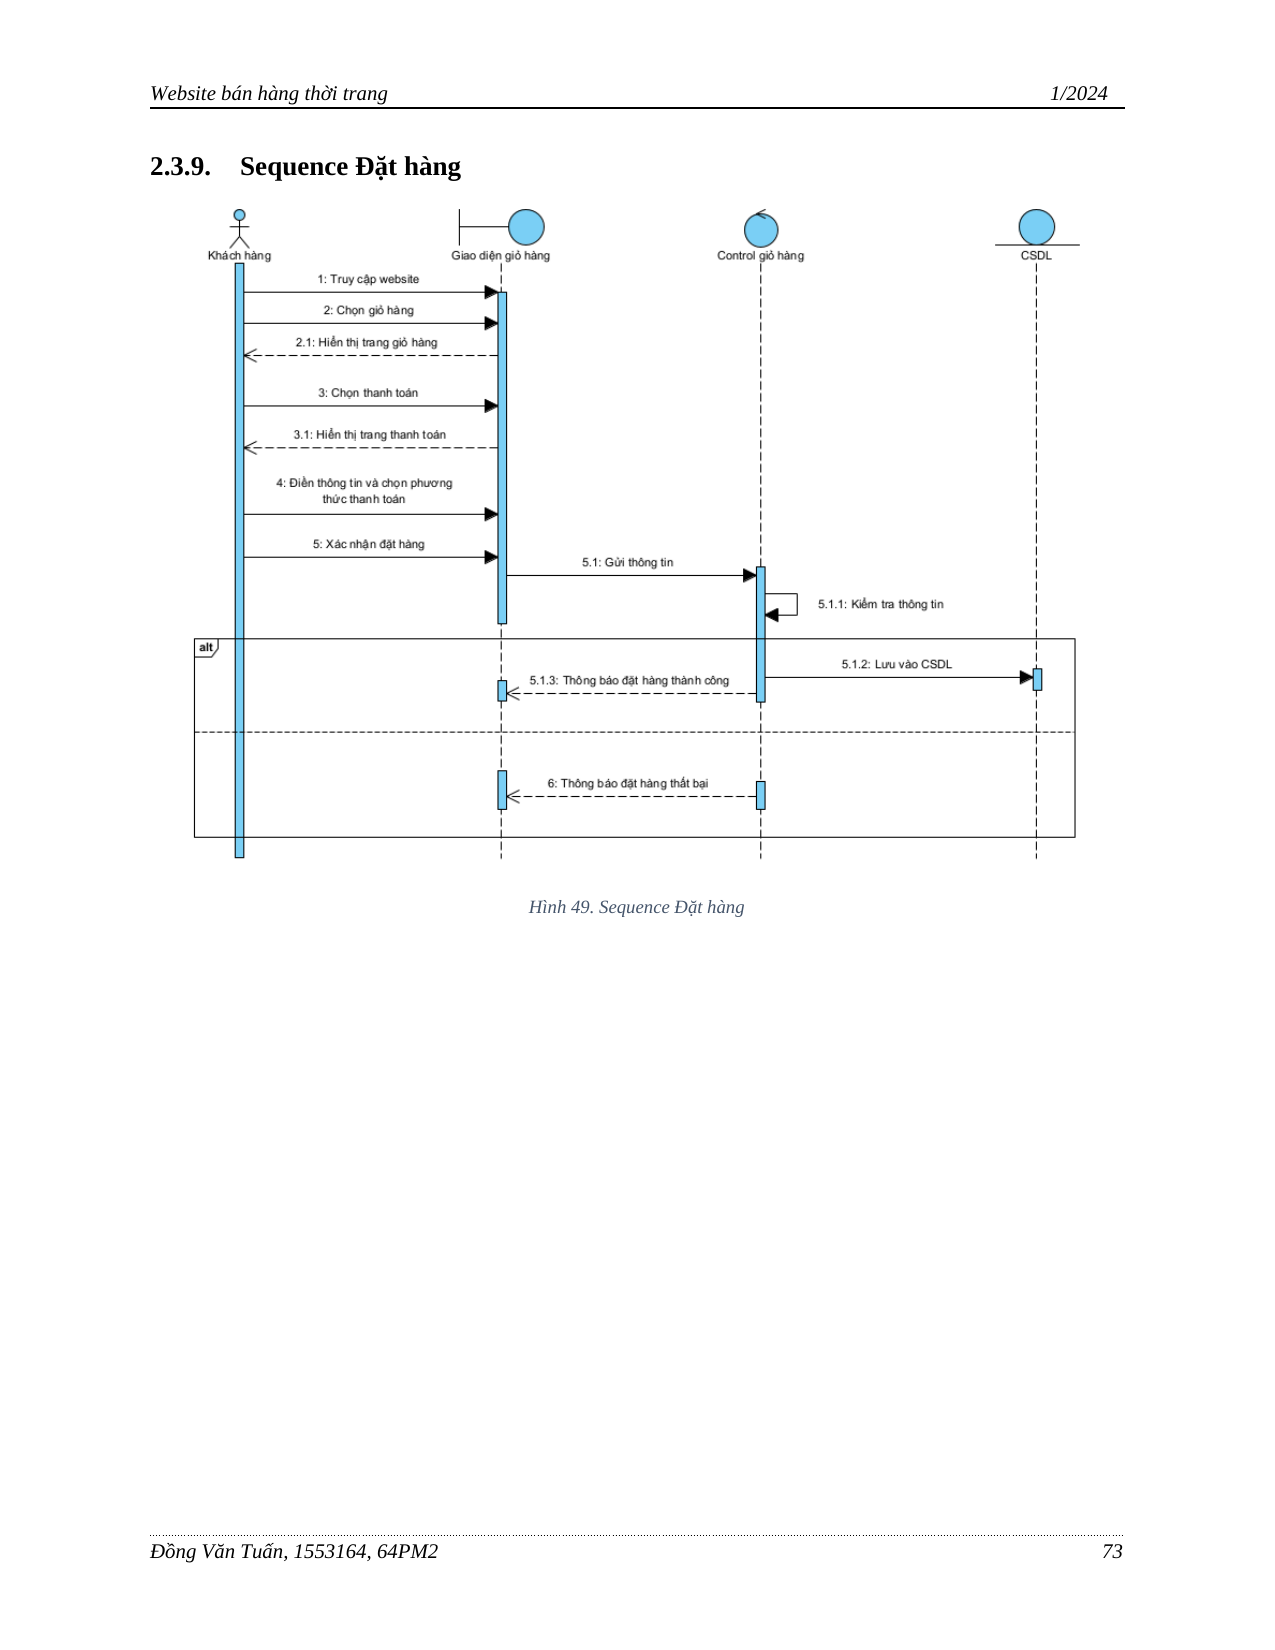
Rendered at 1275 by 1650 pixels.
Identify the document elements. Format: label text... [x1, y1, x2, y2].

subtitle Sequence Đặt hàng [150, 150, 1125, 181]
picture [150, 193, 1125, 884]
